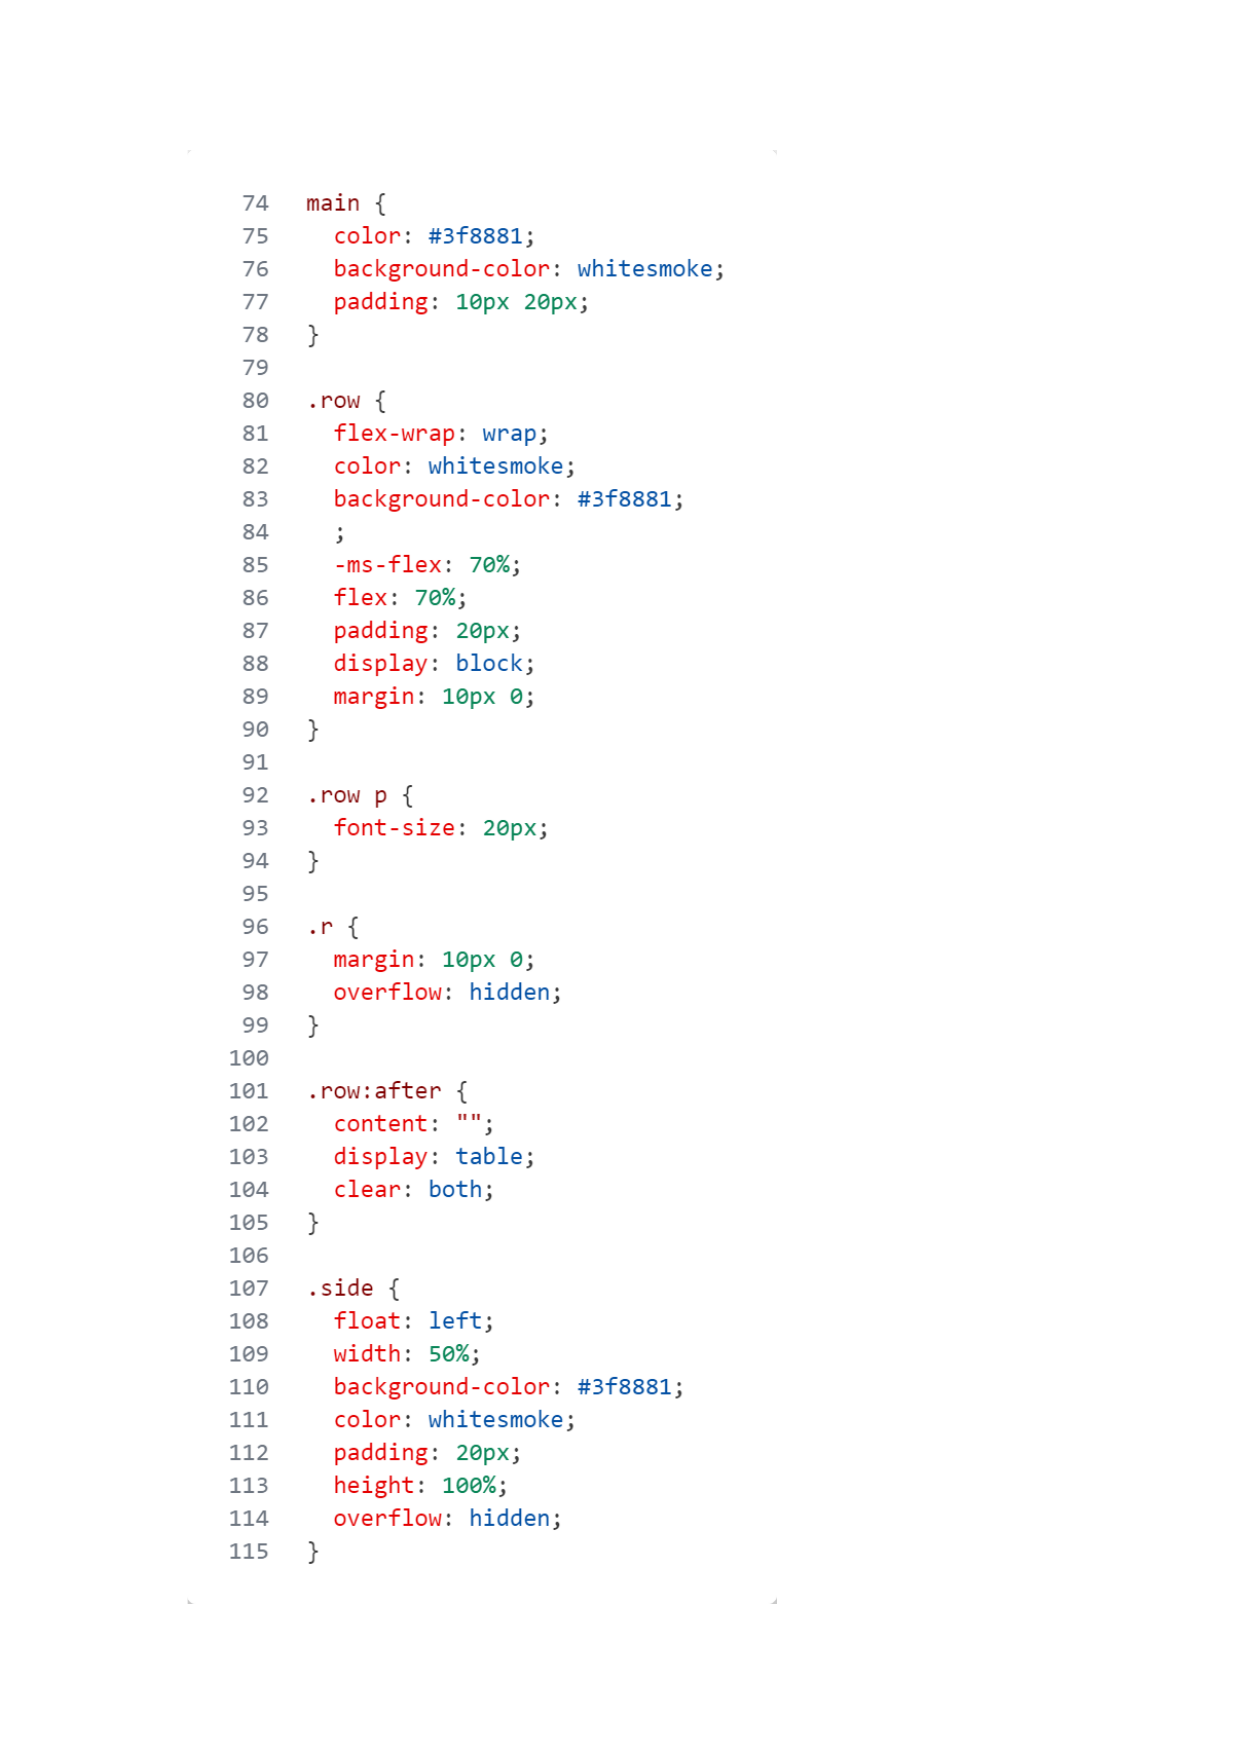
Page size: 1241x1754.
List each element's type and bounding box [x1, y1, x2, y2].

picture [187, 150, 777, 1604]
